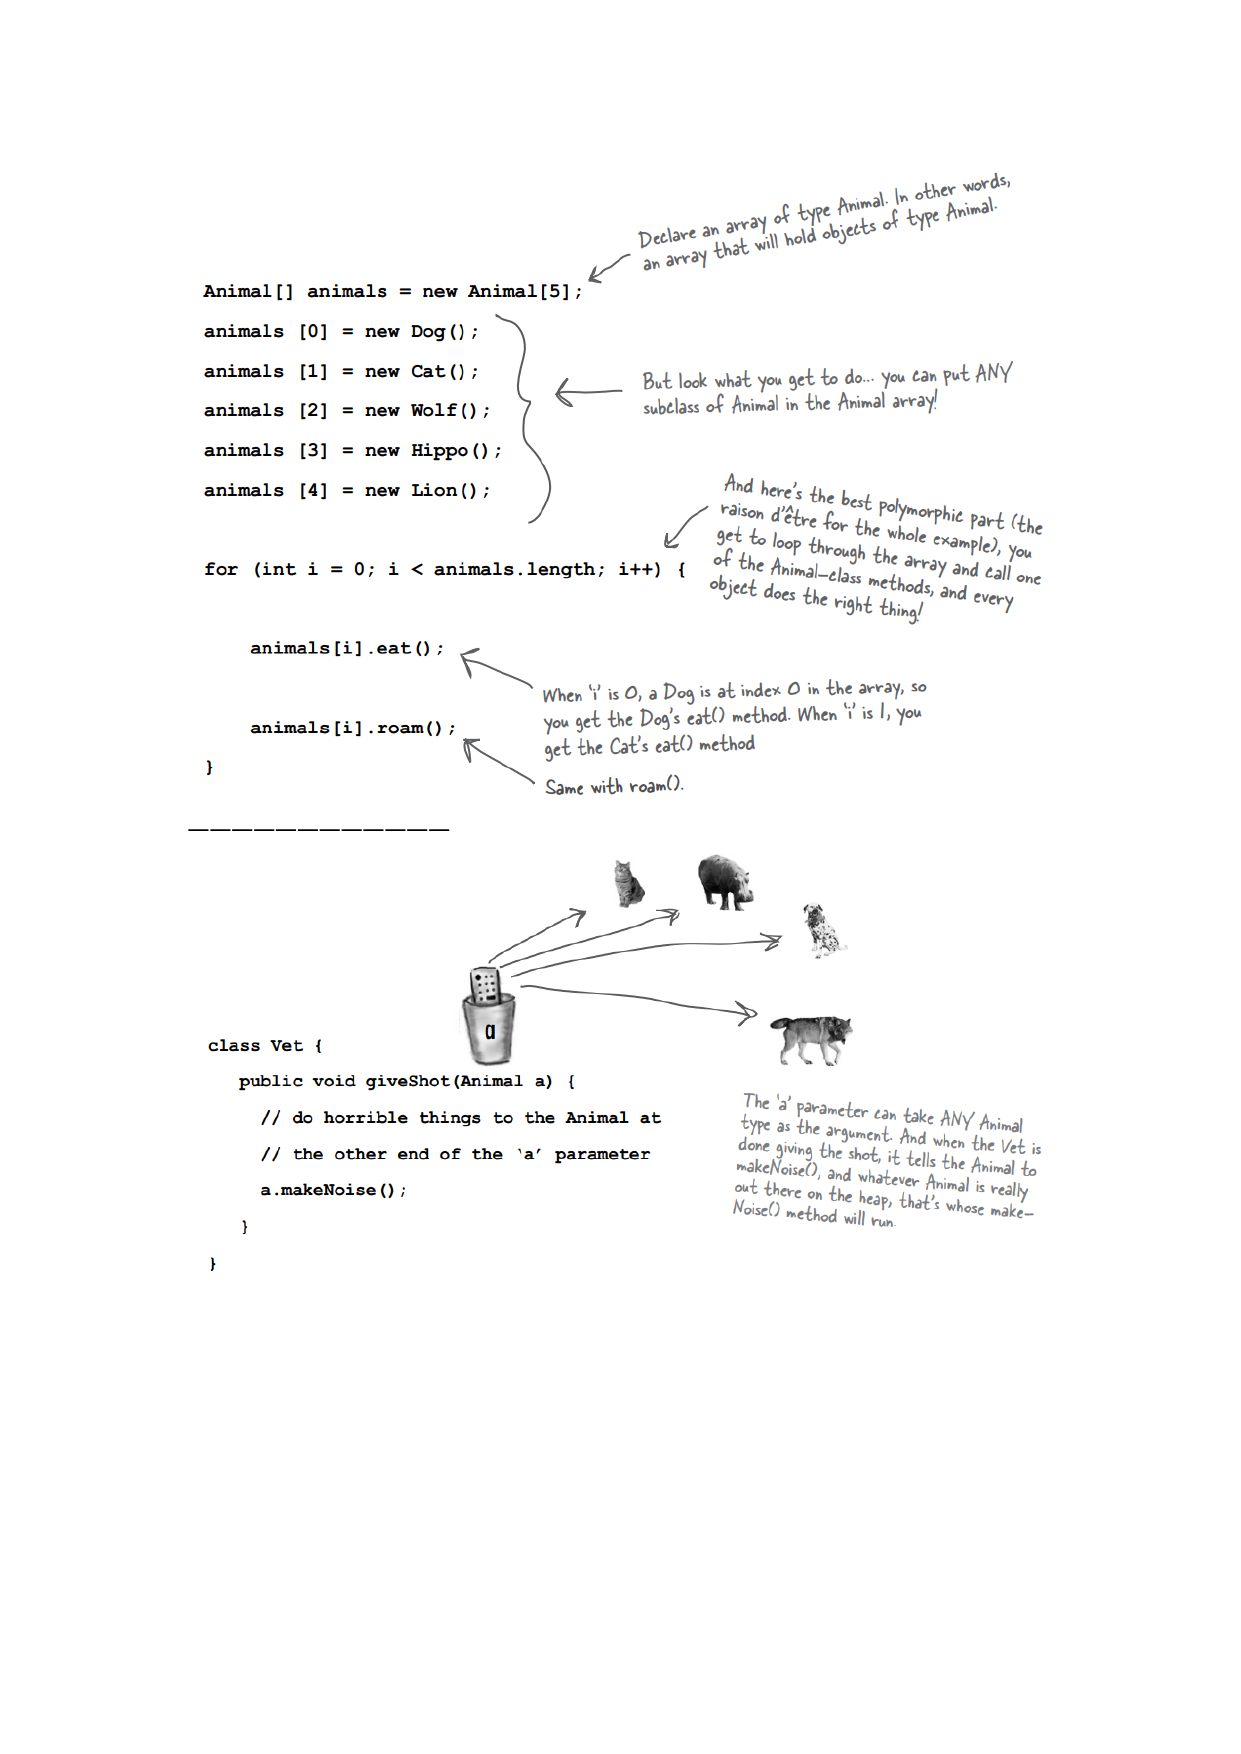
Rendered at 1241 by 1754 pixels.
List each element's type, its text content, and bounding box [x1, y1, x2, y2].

picture [187, 844, 1053, 1283]
text ———————————— [187, 812, 1053, 844]
picture [187, 162, 1053, 805]
